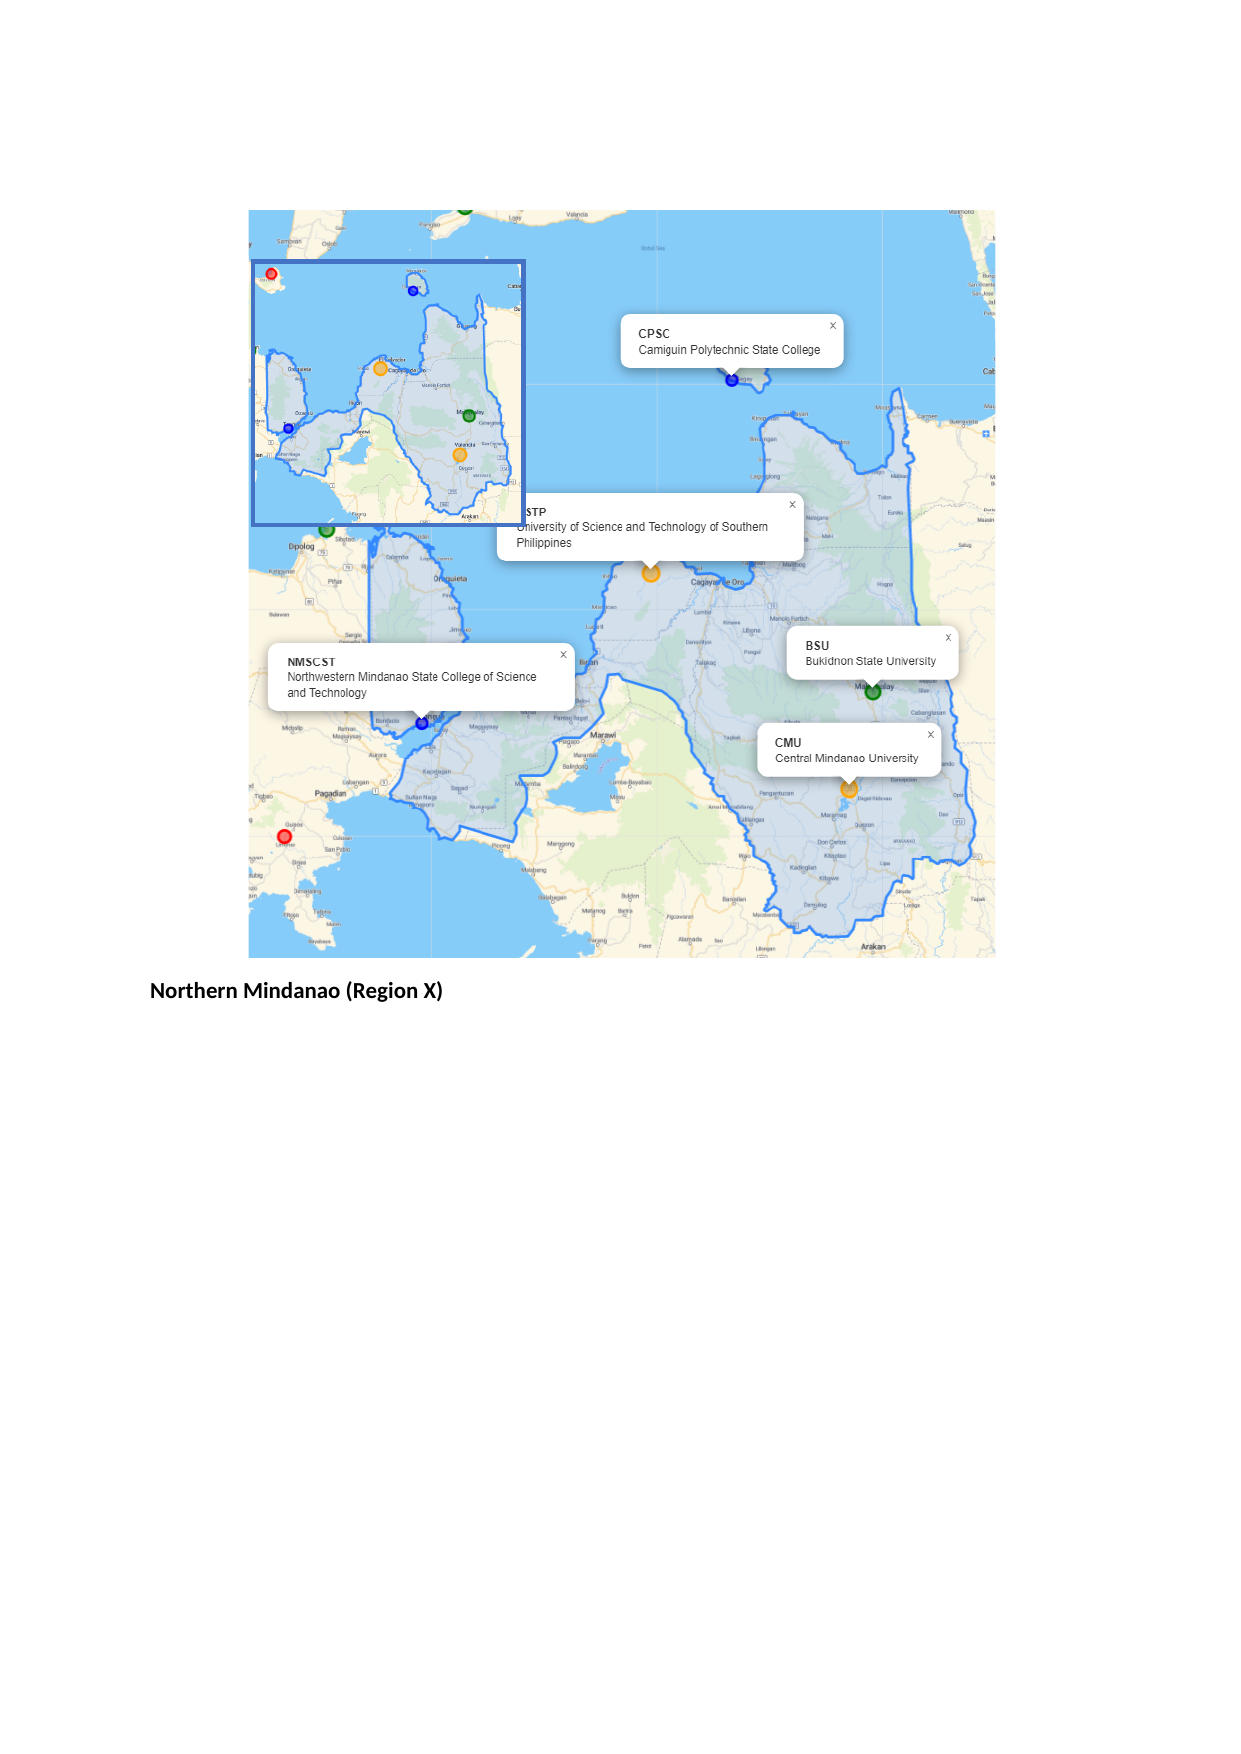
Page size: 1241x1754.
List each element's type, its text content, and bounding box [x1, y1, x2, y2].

picture [248, 210, 996, 958]
